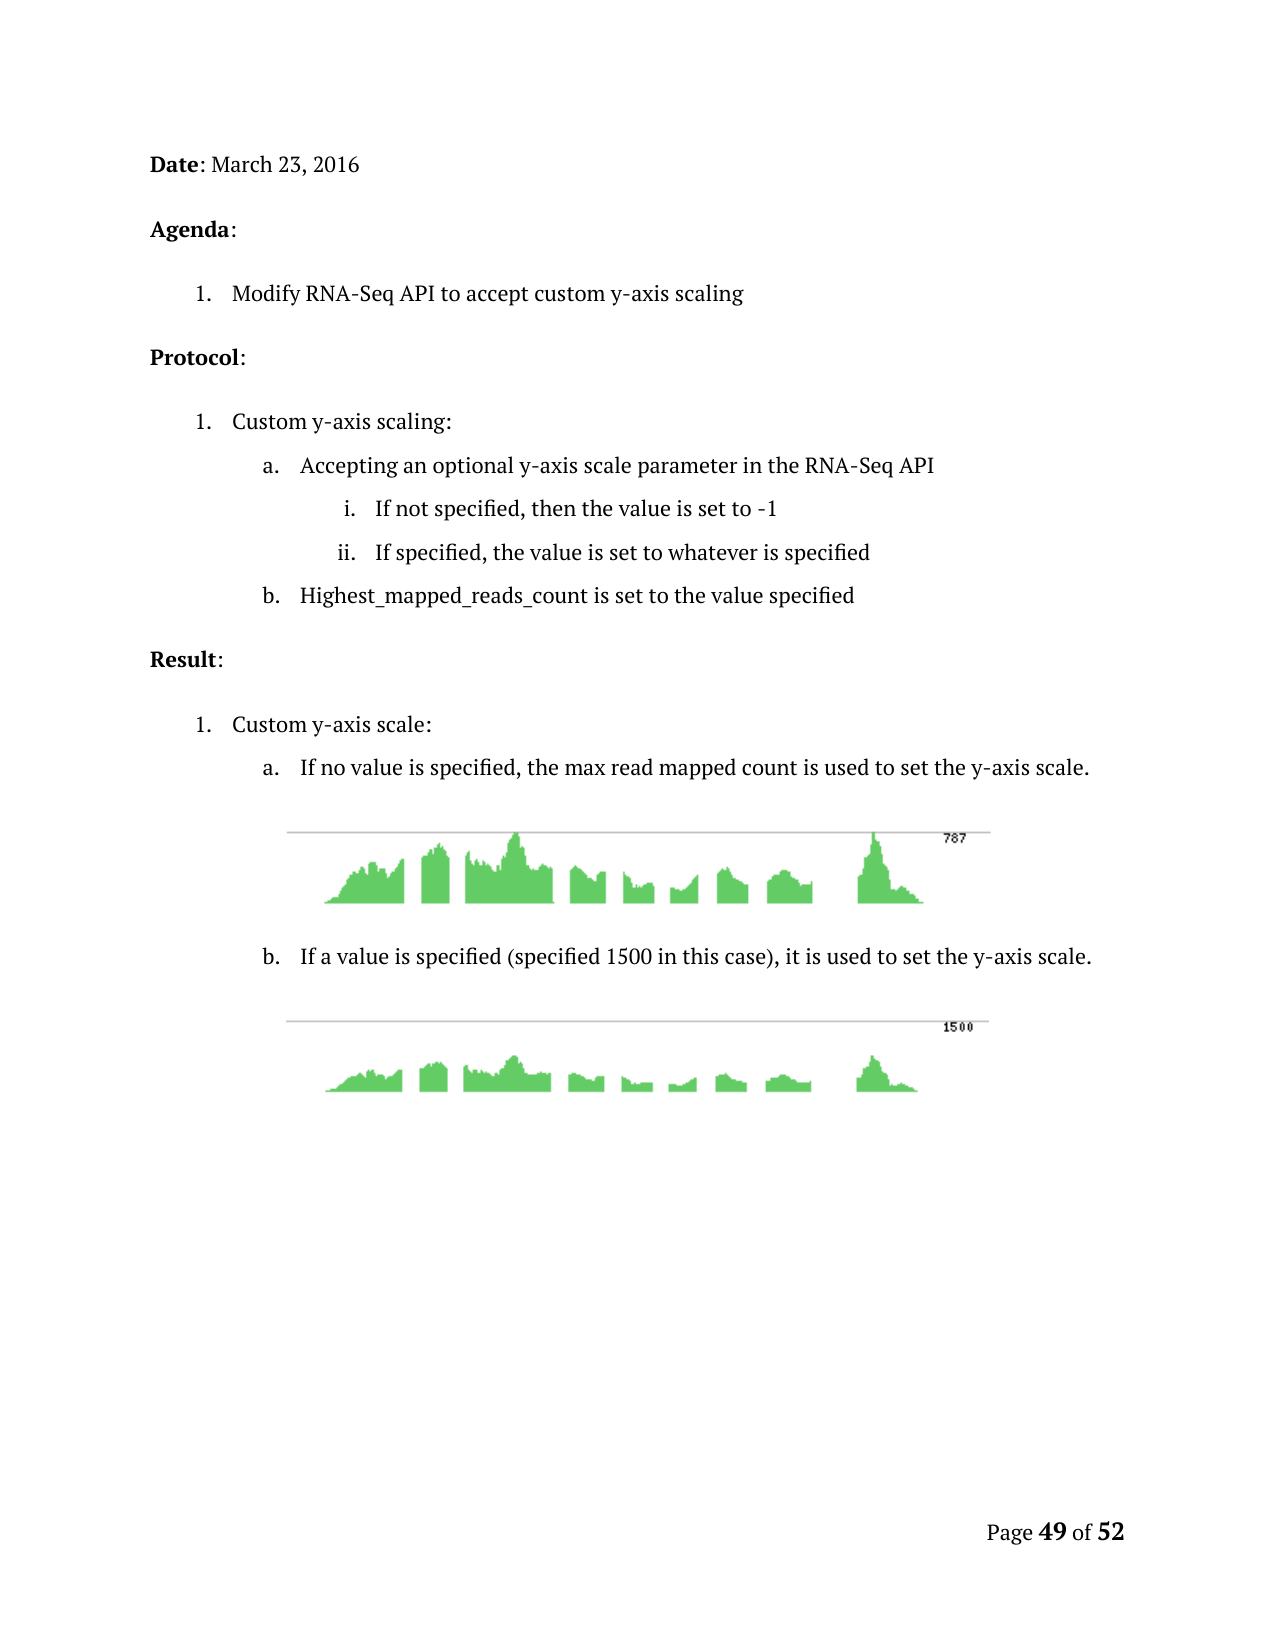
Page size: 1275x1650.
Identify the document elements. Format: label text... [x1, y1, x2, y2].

text Agenda: [150, 214, 1125, 243]
list If not specified, then the value is set to -1 [356, 494, 1125, 523]
picture [284, 817, 991, 907]
list Custom y-axis scale: [194, 709, 1125, 738]
list Accepting an optional y-axis scale parameter in the RNA-Seq API [262, 451, 1125, 479]
list Modify RNA-Seq API to accept custom y-axis scaling [194, 278, 1125, 307]
list If no value is specified, the max read mapped count is used to set the y-axis scale. [262, 753, 1125, 782]
list If a value is specified (specified 1500 in this case), it is used to set the y-axis scale. [262, 941, 1125, 970]
list Highest_mapped_reads_count is set to the value specified [262, 581, 1125, 610]
text Protocol: [150, 343, 1125, 372]
list If specified, the value is set to whatever is specified [356, 537, 1125, 566]
list Custom y-axis scaling: [194, 407, 1125, 436]
text Date: March 23, 2016 [150, 150, 1125, 179]
text Result: [150, 645, 1125, 674]
picture [286, 1005, 989, 1097]
